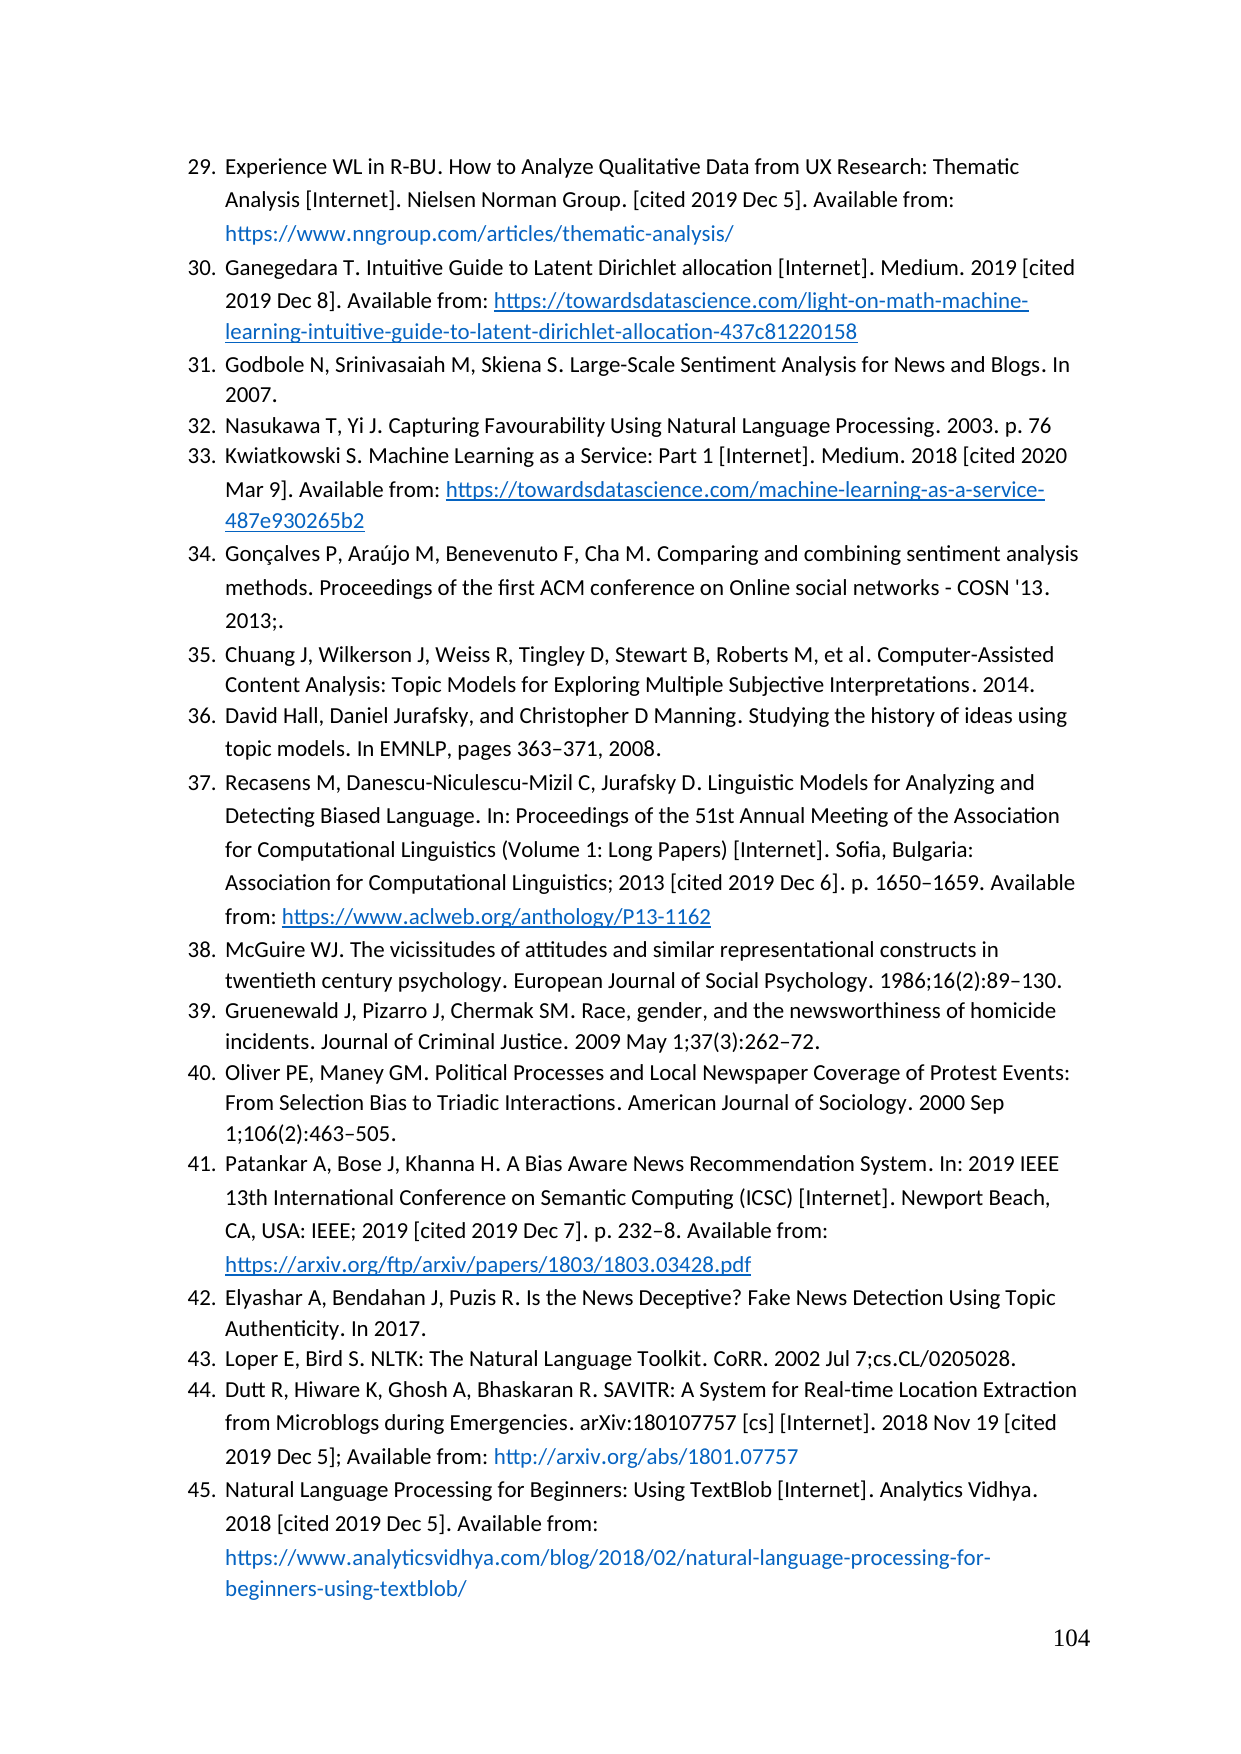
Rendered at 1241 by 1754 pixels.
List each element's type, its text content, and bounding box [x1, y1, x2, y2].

list David Hall, Daniel Jurafsky, and Christopher D Manning. Studying the history of ideas using topic models. In EMNLP, pages 363–371, 2008. [187, 699, 1080, 763]
list Loper E, Bird S. NLTK: The Natural Language Toolkit. CoRR. 2002 Jul 7;cs.CL/0205028. [187, 1342, 1080, 1373]
list Kwiatkowski S. Machine Learning as a Service: Part 1 [Internet]. Medium. 2018 [cited 2020 Mar 9]. Available from: https://towardsdatascience.com/machine-learning-as-a-service-487e930265b2 [187, 440, 1080, 534]
list Ganegedara T. Intuitive Guide to Latent Dirichlet allocation [Internet]. Medium. 2019 [cited 2019 Dec 8]. Available from: https://towardsdatascience.com/light-on-math-machine-learning-intuitive-guide-to-latent-dirichlet-allocation-437c81220158 [187, 251, 1080, 345]
list Godbole N, Srinivasaiah M, Skiena S. Large-Scale Sentiment Analysis for News and Blogs. In 2007. [187, 348, 1080, 409]
list McGuire WJ. The vicissitudes of attitudes and similar representational constructs in twentieth century psychology. European Journal of Social Psychology. 1986;16(2):89–130. [187, 934, 1080, 995]
list Dutt R, Hiware K, Ghosh A, Bhaskaran R. SAVITR: A System for Real-time Location Extraction from Microblogs during Emergencies. arXiv:180107757 [cs] [Internet]. 2018 Nov 19 [cited 2019 Dec 5]; Available from: http://arxiv.org/abs/1801.07757 [187, 1373, 1080, 1471]
list Gruenewald J, Pizarro J, Chermak SM. Race, gender, and the newsworthiness of homicide incidents. Journal of Criminal Justice. 2009 May 1;37(3):262–72. [187, 995, 1080, 1056]
list Recasens M, Danescu-Niculescu-Mizil C, Jurafsky D. Linguistic Models for Analyzing and Detecting Biased Language. In: Proceedings of the 51st Annual Meeting of the Association for Computational Linguistics (Volume 1: Long Papers) [Internet]. Sofia, Bulgaria: Association for Computational Linguistics; 2013 [cited 2019 Dec 6]. p. 1650–1659. Available from: https://www.aclweb.org/anthology/P13-1162 [187, 766, 1080, 931]
list Experience WL in R-BU. How to Analyze Qualitative Data from UX Research: Thematic Analysis [Internet]. Nielsen Norman Group. [cited 2019 Dec 5]. Available from: https://www.nngroup.com/articles/thematic-analysis/ [187, 150, 1080, 248]
list Patankar A, Bose J, Khanna H. A Bias Aware News Recommendation System. In: 2019 IEEE 13th International Conference on Semantic Computing (ICSC) [Internet]. Newport Beach, CA, USA: IEEE; 2019 [cited 2019 Dec 7]. p. 232–8. Available from: https://arxiv.org/ftp/arxiv/papers/1803/1803.03428.pdf [187, 1147, 1080, 1278]
list Chuang J, Wilkerson J, Weiss R, Tingley D, Stewart B, Roberts M, et al. Computer-Assisted Content Analysis: Topic Models for Exploring Multiple Subjective Interpretations. 2014. [187, 638, 1080, 699]
list Elyashar A, Bendahan J, Puzis R. Is the News Deceptive? Fake News Detection Using Topic Authenticity. In 2017. [187, 1281, 1080, 1342]
list Oliver PE, Maney GM. Political Processes and Local Newspaper Coverage of Protest Events: From Selection Bias to Triadic Interactions. American Journal of Sociology. 2000 Sep 1;106(2):463–505. [187, 1056, 1080, 1147]
list Gonçalves P, Araújo M, Benevenuto F, Cha M. Comparing and combining sentiment analysis methods. Proceedings of the first ACM conference on Online social networks - COSN '13. 2013;. [187, 537, 1080, 635]
list Nasukawa T, Yi J. Capturing Favourability Using Natural Language Processing. 2003. p. 76 [187, 409, 1080, 440]
list Natural Language Processing for Beginners: Using TextBlob [Internet]. Analytics Vidhya. 2018 [cited 2019 Dec 5]. Available from: https://www.analyticsvidhya.com/blog/2018/02/natural-language-processing-for-beginners-using-textblob/ [187, 1474, 1080, 1602]
